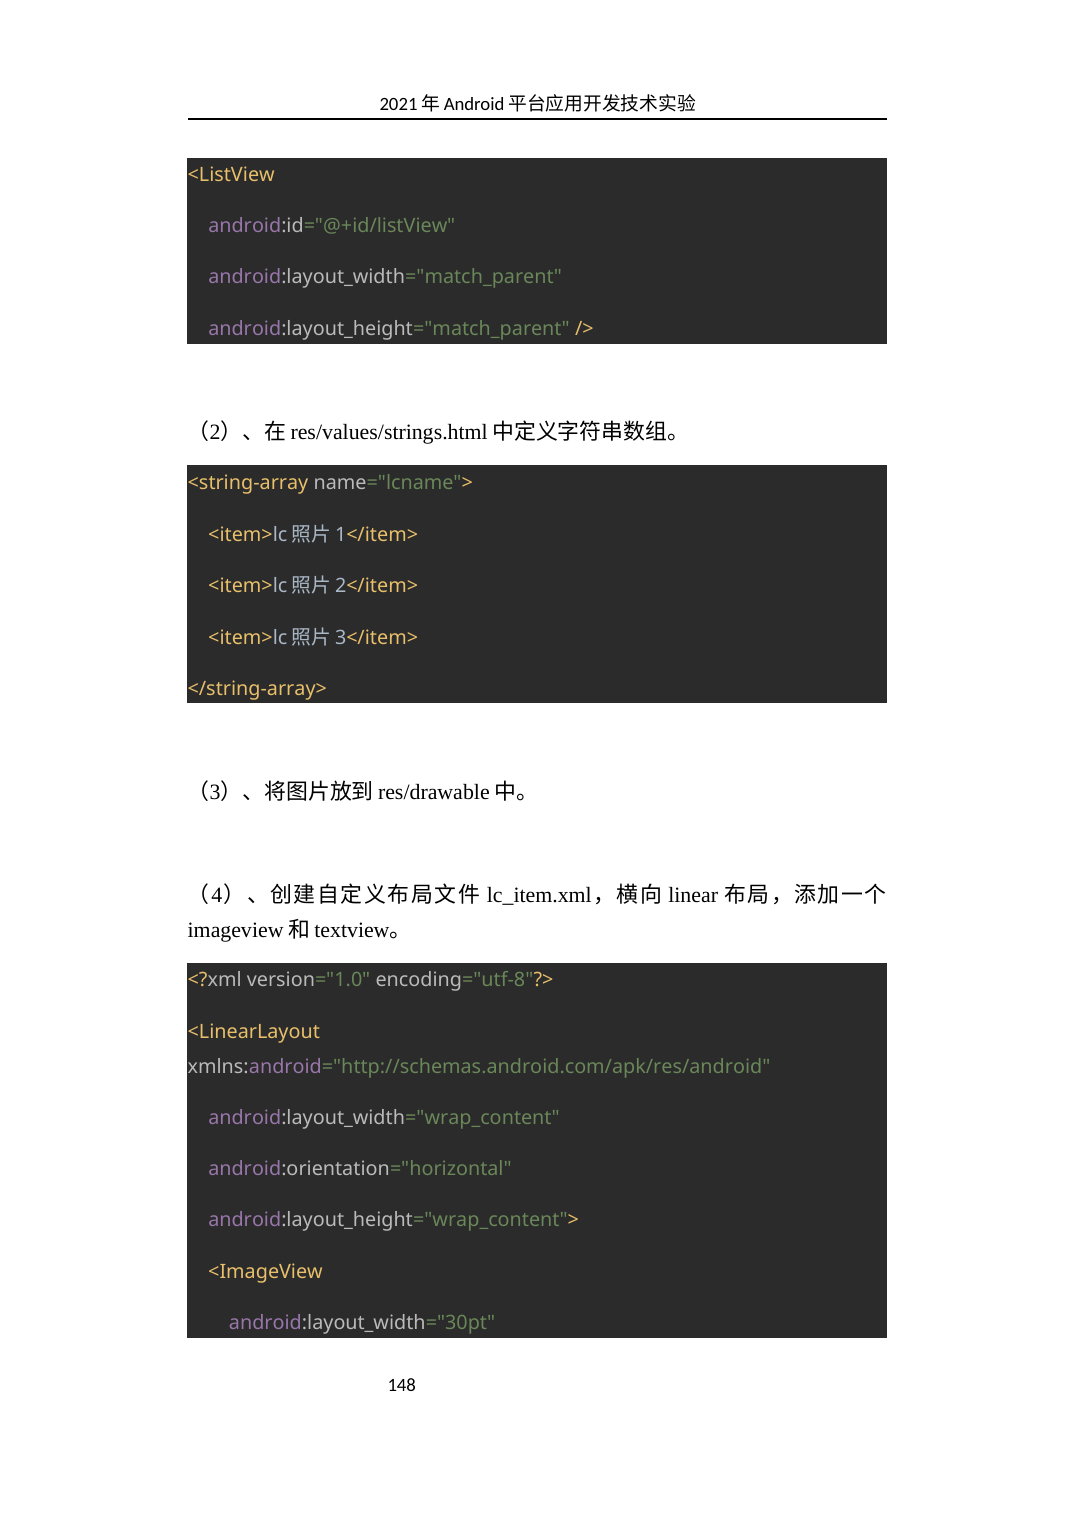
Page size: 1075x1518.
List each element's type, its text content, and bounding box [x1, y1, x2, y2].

list （2）、在res/values/strings.html中定义字符串数组。 [187, 414, 887, 446]
text <item>lc照片1</item> [187, 517, 887, 549]
text android:layout_width="wrap_content" [187, 1100, 887, 1133]
text android:orientation="horizontal" [187, 1152, 887, 1184]
text </string-array> [187, 671, 887, 703]
text <item>lc照片3</item> [187, 619, 887, 652]
text <item>lc照片2</item> [187, 568, 887, 601]
text <?xml version="1.0" encoding="utf-8"?> [187, 963, 887, 995]
list （4）、创建自定义布局文件lc_item.xml，横向linear布局，添加一个imageview和textview。 [187, 876, 887, 944]
text <ListView [187, 158, 887, 190]
list （3）、将图片放到res/drawable中。 [187, 773, 887, 806]
text android:layout_width="match_parent" [187, 260, 887, 293]
text android:layout_width="30pt" [187, 1305, 887, 1338]
text <string-array name="lcname"> [187, 465, 887, 498]
text android:id="@+id/listView" [187, 209, 887, 241]
text <ImageView [187, 1254, 887, 1287]
text android:layout_height="wrap_content"> [187, 1203, 887, 1235]
text android:layout_height="match_parent" /> [187, 311, 887, 344]
text <LinearLayout xmlns:android="http://schemas.android.com/apk/res/android" [187, 1014, 887, 1082]
